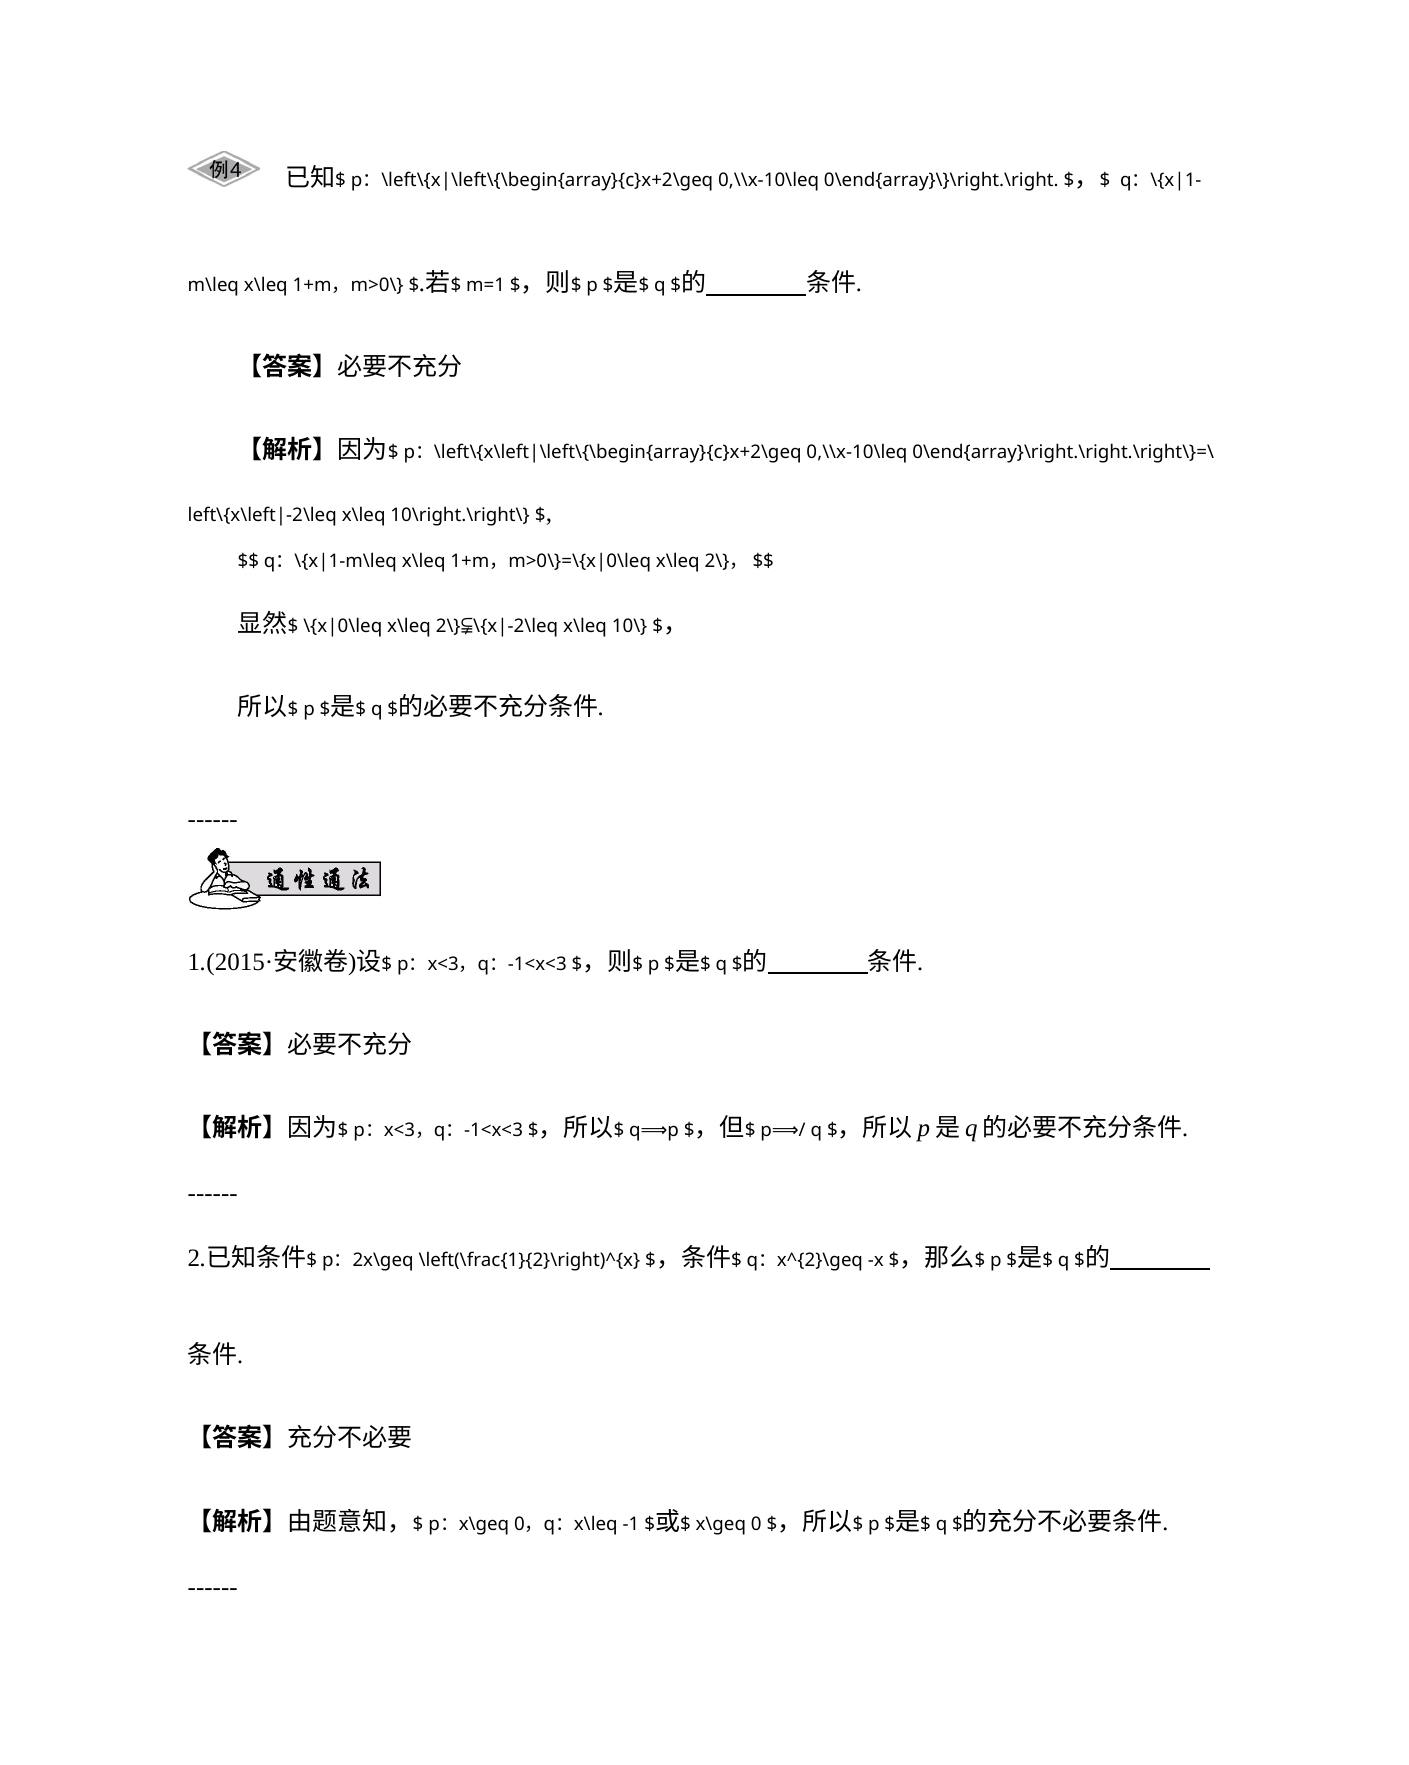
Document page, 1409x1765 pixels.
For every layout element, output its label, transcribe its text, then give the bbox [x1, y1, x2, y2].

text ------ [187, 802, 1221, 834]
text 2.已知条件$ p：2x\geq \left(\frac{1}{2}\right)^{x} $，条件$ q：x^{2}\geq -x $，那么$ p $是$ q $的 条件. [187, 1223, 1221, 1385]
text 【解析】因为$ p：\left\{x\left|\left\{\begin{array}{c}x+2\geq 0,\\x-10\leq 0\end{array}\right.\right.\right\}=\left\{x\left|-2\leq x\leq 10\right.\right\} $, [187, 415, 1221, 528]
text 【答案】充分不必要 [187, 1403, 1221, 1468]
text 【解析】因为$ p：x<3，q：-1<x<3 $，所以$ q⟹p $，但$ p⟹/ q $，所以p是q的必要不充分条件. [187, 1093, 1221, 1158]
text ------ [187, 1570, 1221, 1602]
text 1.(2015·安徽卷)设$ p：x<3，q：-1<x<3 $，则$ p $是$ q $的 条件. [187, 927, 1221, 992]
text 所以$ p $是$ q $的必要不充分条件. [187, 672, 1221, 737]
text 显然$ \{x|0\leq x\leq 2\}⫋\{x|-2\leq x\leq 10\} $， [187, 589, 1221, 654]
text 【答案】必要不充分 [187, 332, 1221, 397]
text 【答案】必要不充分 [187, 1010, 1221, 1075]
text $$ q：\{x|1-m\leq x\leq 1+m，m>0\}=\{x|0\leq x\leq 2\}， $$ [187, 543, 1221, 575]
picture [187, 848, 382, 910]
text 已知$ p：\left\{x|\left\{\begin{array}{c}x+2\geq 0,\\x-10\leq 0\end{array}\}\right.\right. $，$ q：\{x|1-m\leq x\leq 1+m，m>0\} $.若$ m=1 $，则$ p $是$ q $的 条件. [187, 151, 1221, 313]
text 【解析】由题意知，$ p：x\geq 0，q：x\leq -1 $或$ x\geq 0 $，所以$ p $是$ q $的充分不必要条件. [187, 1487, 1221, 1552]
picture [187, 151, 260, 187]
text ------ [187, 1176, 1221, 1208]
